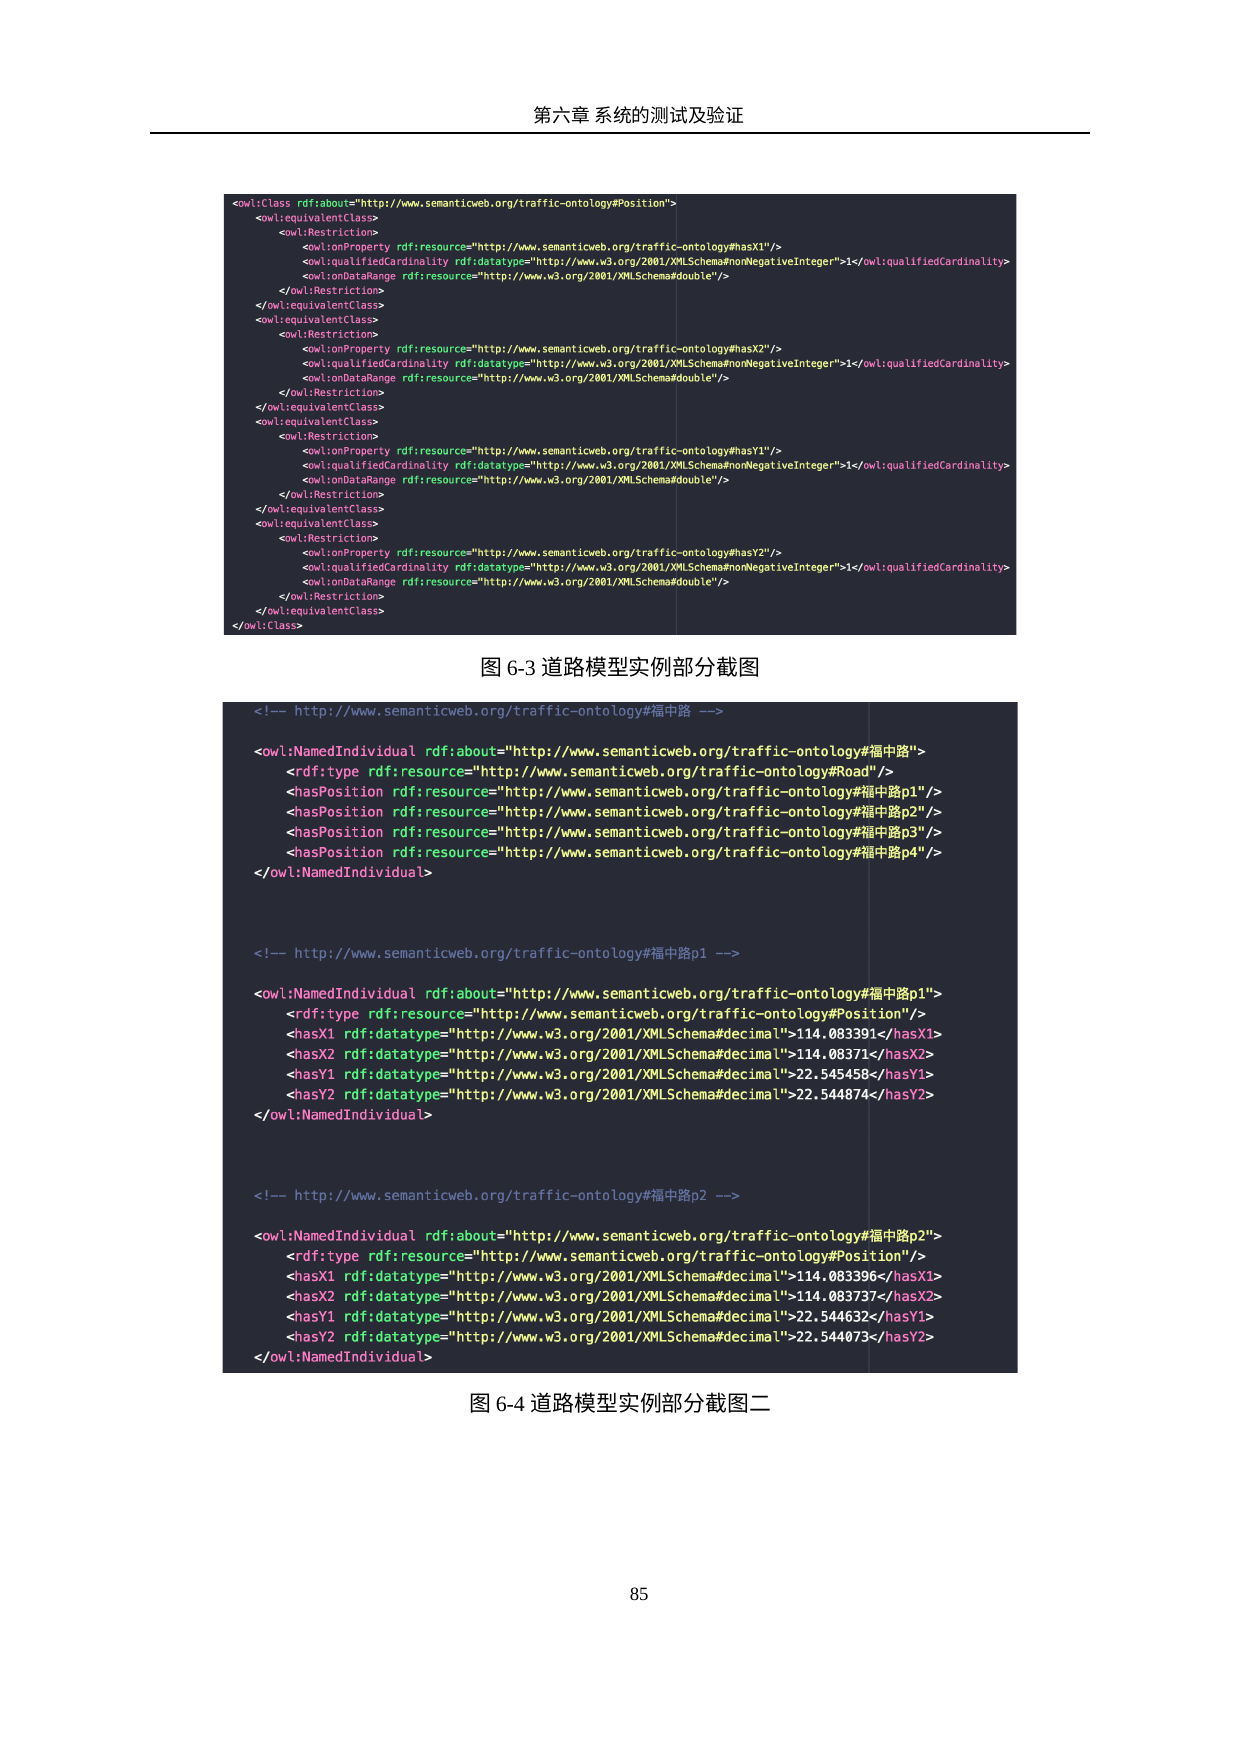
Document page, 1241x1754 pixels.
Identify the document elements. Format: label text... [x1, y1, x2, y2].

picture [222, 702, 1018, 1373]
picture [223, 194, 1017, 635]
text 图6-4 道路模型实例部分截图二 [150, 1385, 1090, 1418]
text 图6-3 道路模型实例部分截图 [150, 649, 1090, 682]
